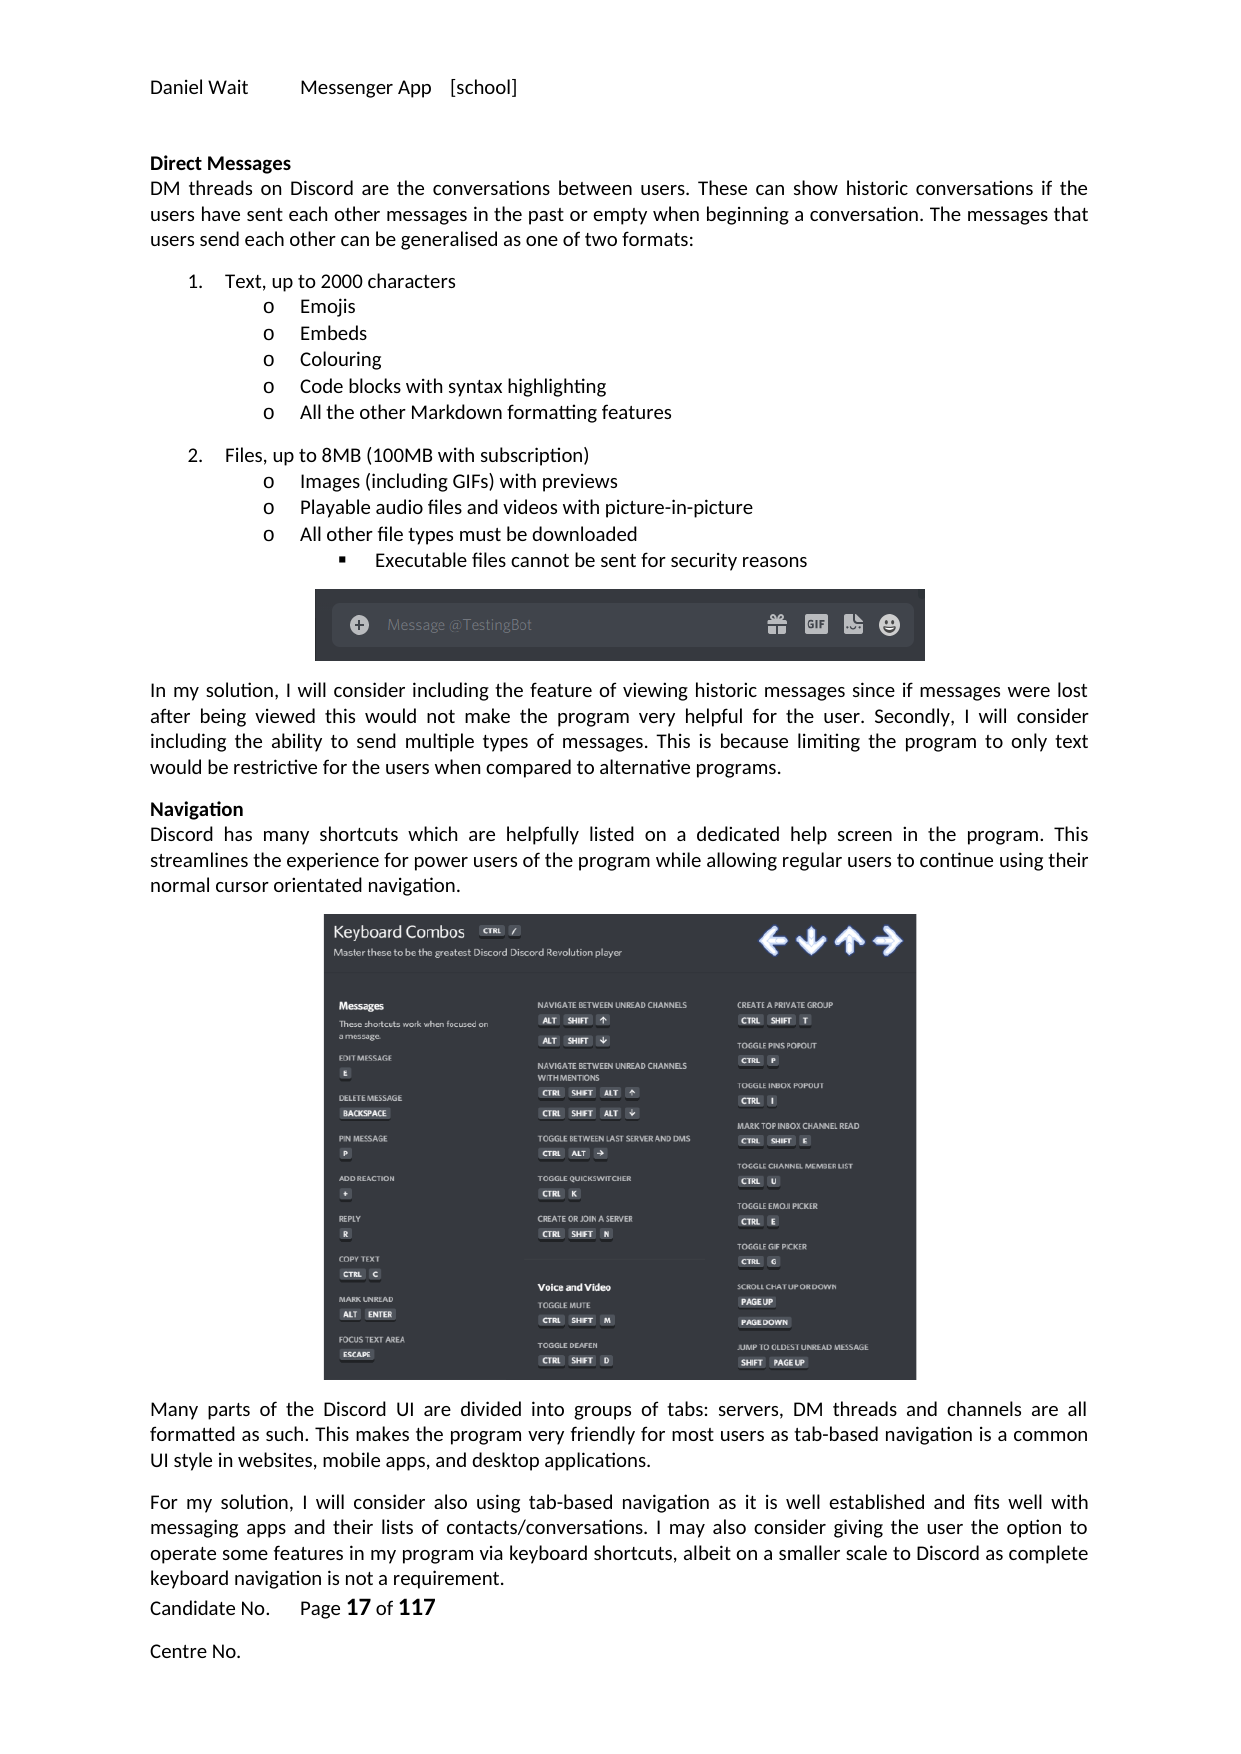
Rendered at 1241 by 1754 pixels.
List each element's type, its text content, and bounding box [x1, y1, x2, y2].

list Playable audio files and videos with picture-in-picture [262, 494, 1090, 521]
subtitle Direct Messages [150, 150, 1090, 175]
list Files, up to 8MB (100MB with subscription) [187, 443, 1090, 468]
picture [323, 914, 917, 1380]
list Embeds [262, 320, 1090, 347]
list Colouring [262, 347, 1090, 373]
text For my solution, I will consider also using tab-based navigation as it is well established and fits well with messaging apps and their lists of contacts/conversations. I may also consider giving the user the option to operate some features in my program via keyboard shortcuts, albeit on a smaller scale to Discord as complete keyboard navigation is not a requirement. [150, 1489, 1090, 1591]
list All the other Markdown formatting features [262, 399, 1090, 426]
text Discord has many shortcuts which are helpfully listed on a dedicated help screen in the program. This streamlines the experience for power users of the program while allowing regular users to continue using their normal cursor orientated navigation. [150, 821, 1090, 898]
picture [315, 589, 925, 661]
list Code blocks with syntax highlighting [262, 373, 1090, 399]
subtitle Navigation [150, 796, 1090, 821]
list All other file types must be downloaded [262, 521, 1090, 547]
list Emojis [262, 294, 1090, 320]
text In my solution, I will consider including the feature of viewing historic messages since if messages were lost after being viewed this would not make the program very helpful for the user. Secondly, I will consider including the ability to send multiple types of messages. This is because limiting the program to only text would be restrictive for the users when compared to alternative programs. [150, 678, 1090, 779]
text DM threads on Discord are the conversations between users. These can show historic conversations if the users have sent each other messages in the past or empty when beginning a conversation. The messages that users send each other can be generalised as one of two formats: [150, 175, 1090, 252]
list Executable files cannot be sent for security reasons [337, 547, 1090, 573]
text Many parts of the Discord UI are divided into groups of tabs: servers, DM threads and channels are all formatted as such. This makes the program very friendly for most users as tab-based navigation is a common UI style in websites, mobile apps, and desktop applications. [150, 1396, 1090, 1472]
list Images (including GIFs) with previews [262, 468, 1090, 494]
list Text, up to 2000 characters [187, 268, 1090, 294]
